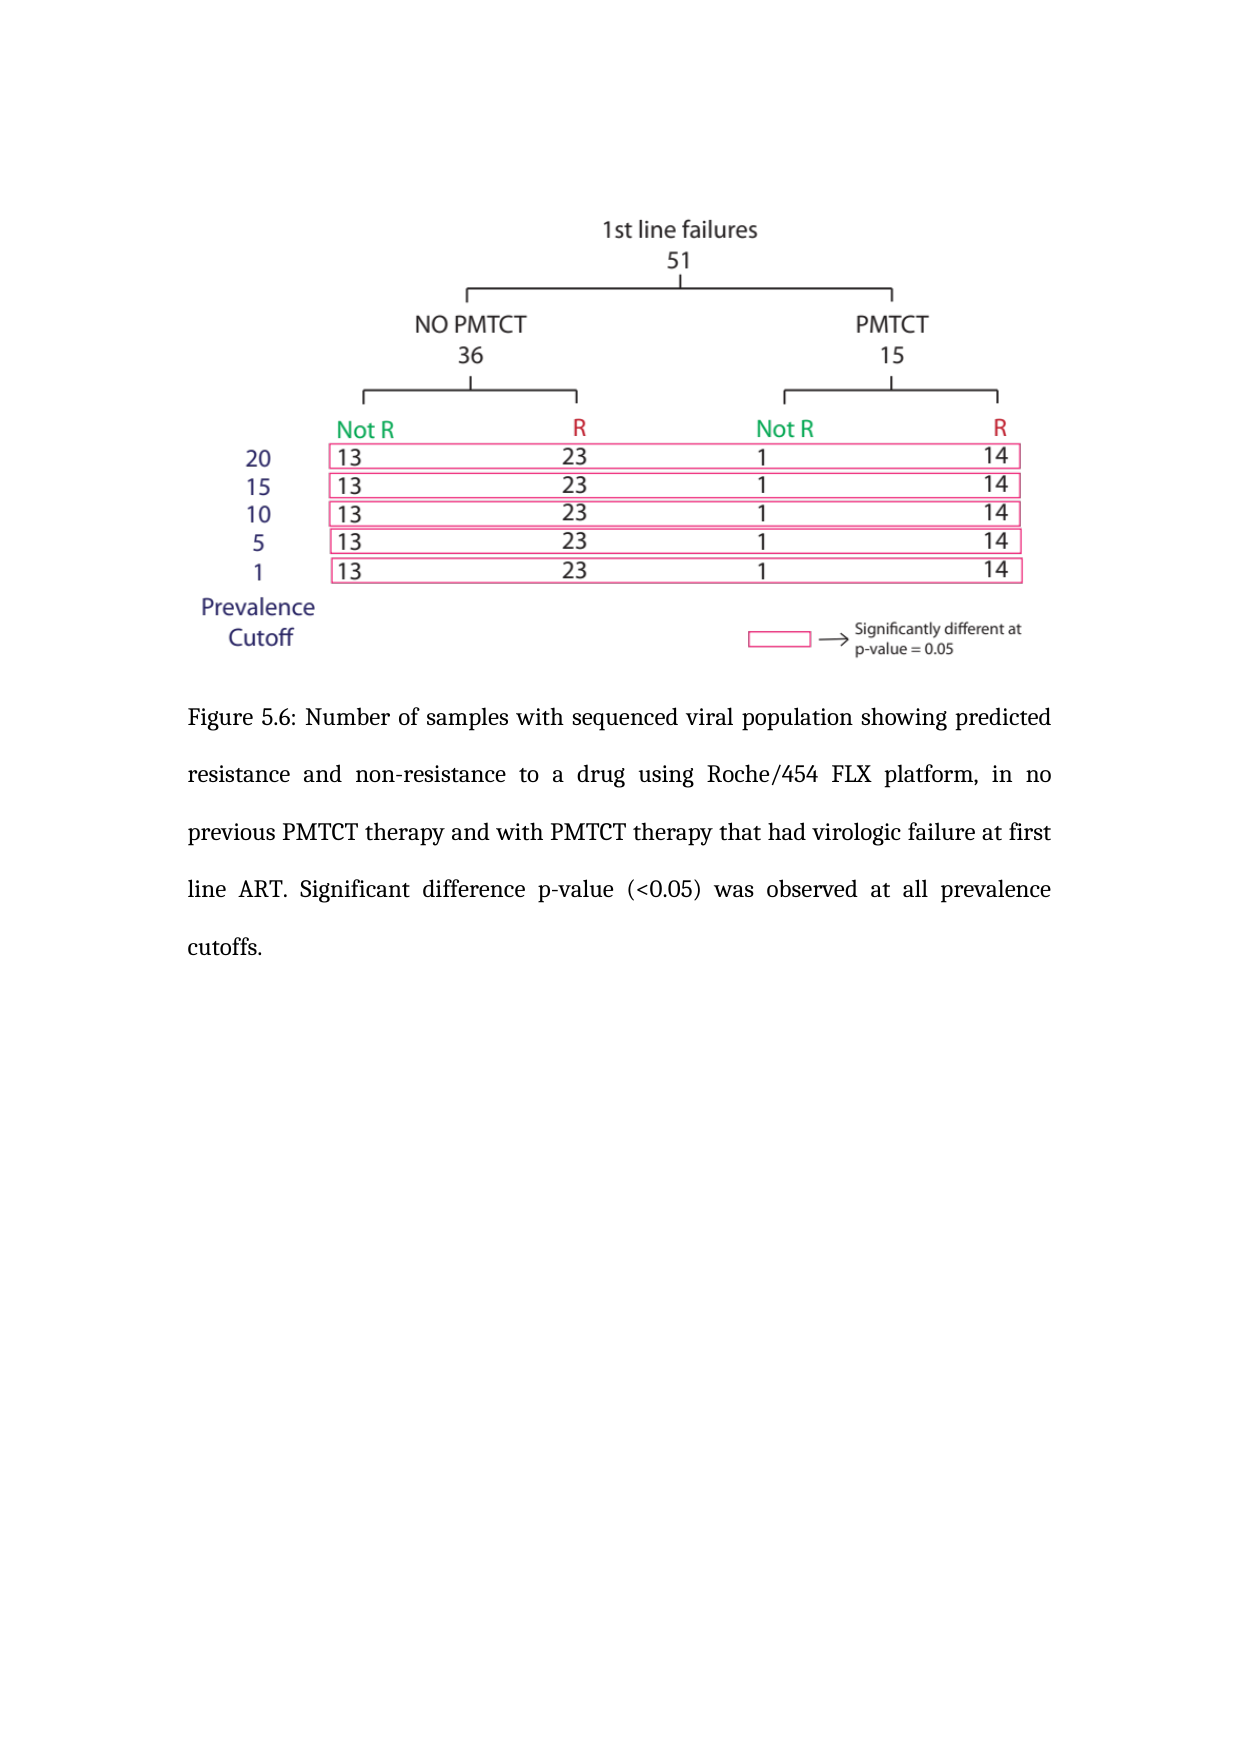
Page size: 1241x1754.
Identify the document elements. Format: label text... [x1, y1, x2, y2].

text Figure 5.6: Number of samples with sequenced viral population showing predicted resistance and non-resistance to a drug using Roche/454 FLX platform, in no previous PMTCT therapy and with PMTCT therapy that had virologic failure at first line ART. Significant difference p-value (<0.05) was observed at all prevalence cutoffs. [187, 703, 1053, 962]
